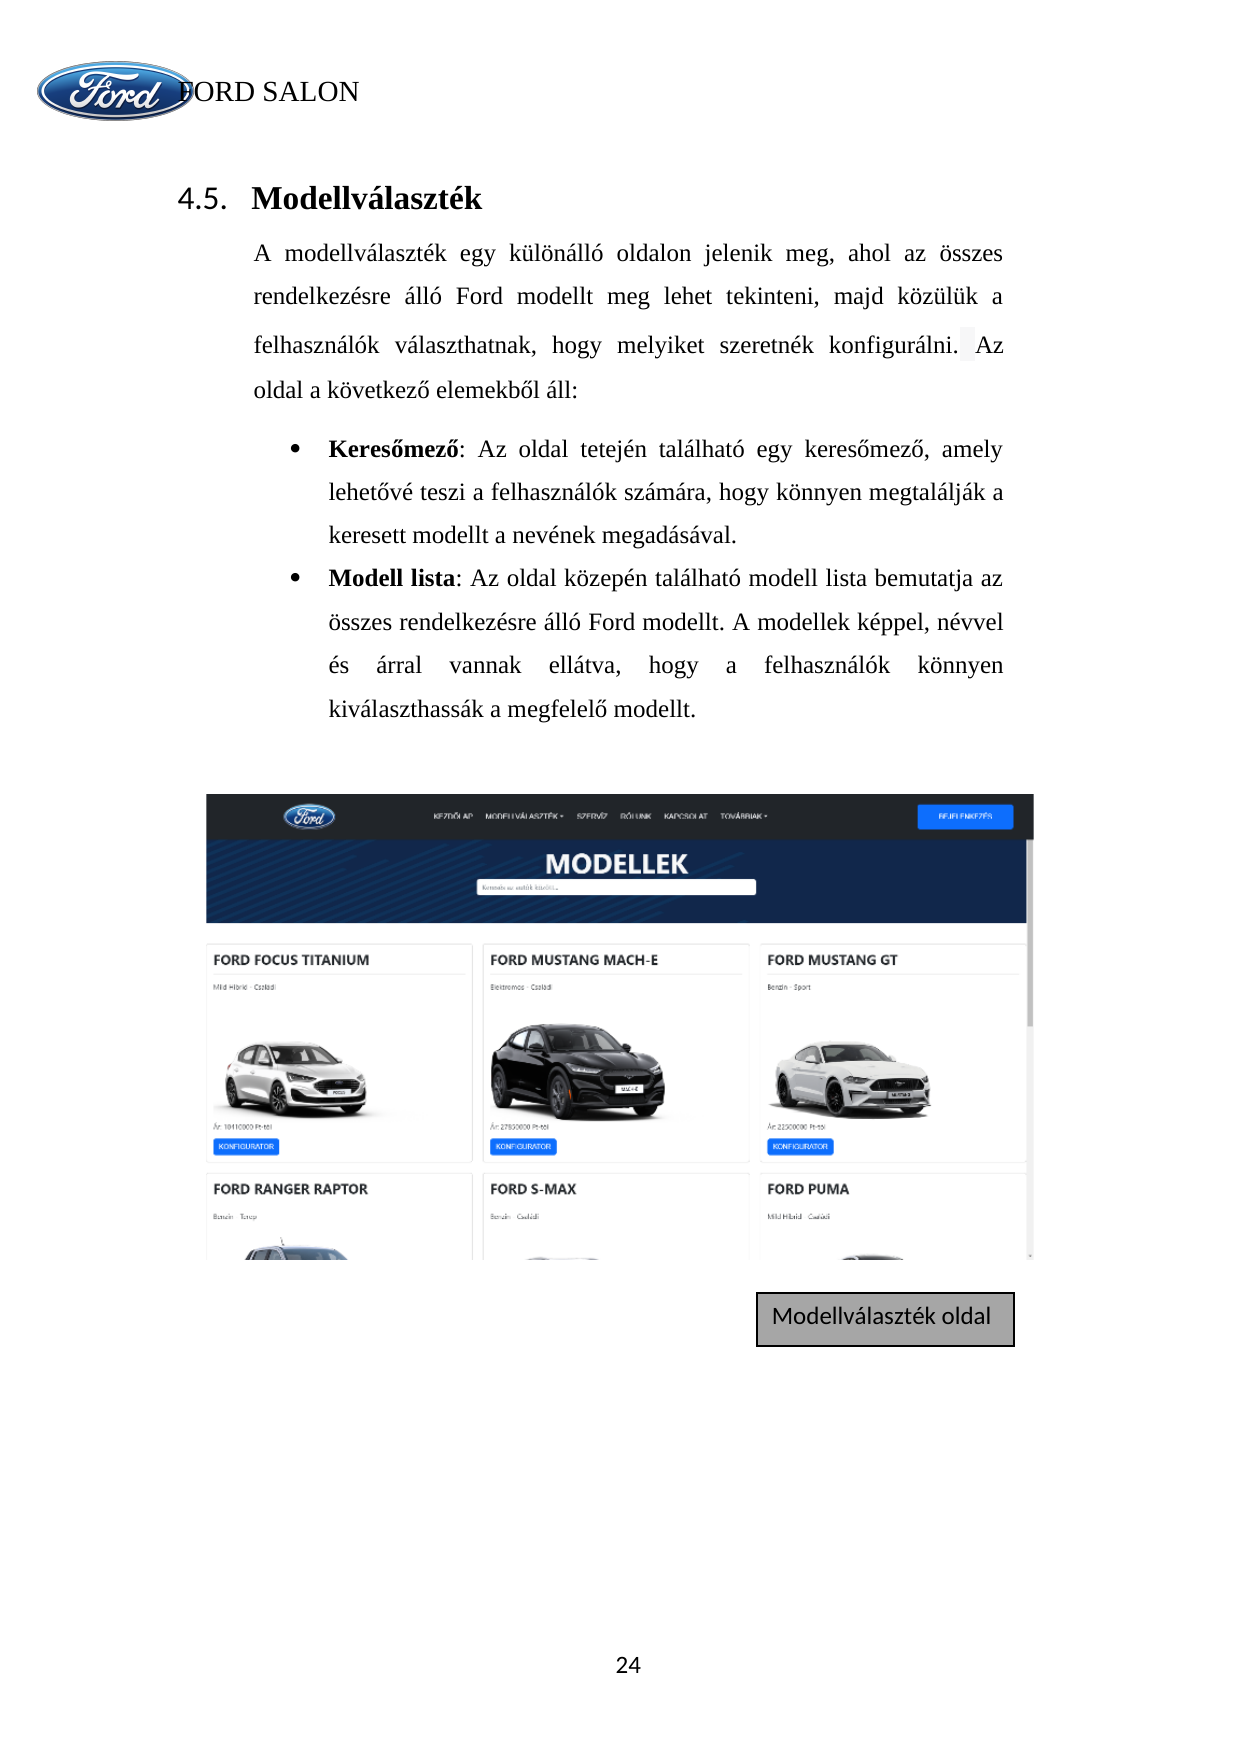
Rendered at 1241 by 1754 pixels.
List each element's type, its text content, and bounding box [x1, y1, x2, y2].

subtitle Modellválaszték [177, 177, 1004, 218]
text A modellválaszték egy különálló oldalon jelenik meg, ahol az összes rendelkezésre álló Ford modellt meg lehet tekinteni, majd közülük a felhasználók választhatnak, hogy melyiket szeretnék konfigurálni. Az oldal a következő elemekből áll: [253, 238, 1004, 404]
list Modell lista: Az oldal közepén található modell lista bemutatja az összes rendelkezésre álló Ford modellt. A modellek képpel, névvel és árral vannak ellátva, hogy a felhasználók könnyen kiválaszthassák a megfelelő modellt. [291, 563, 1004, 724]
picture [37, 61, 194, 121]
picture [206, 794, 1034, 1260]
list Keresőmező: Az oldal tetején található egy keresőmező, amely lehetővé teszi a felhasználók számára, hogy könnyen megtalálják a keresett modellt a nevének megadásával. [291, 434, 1004, 549]
